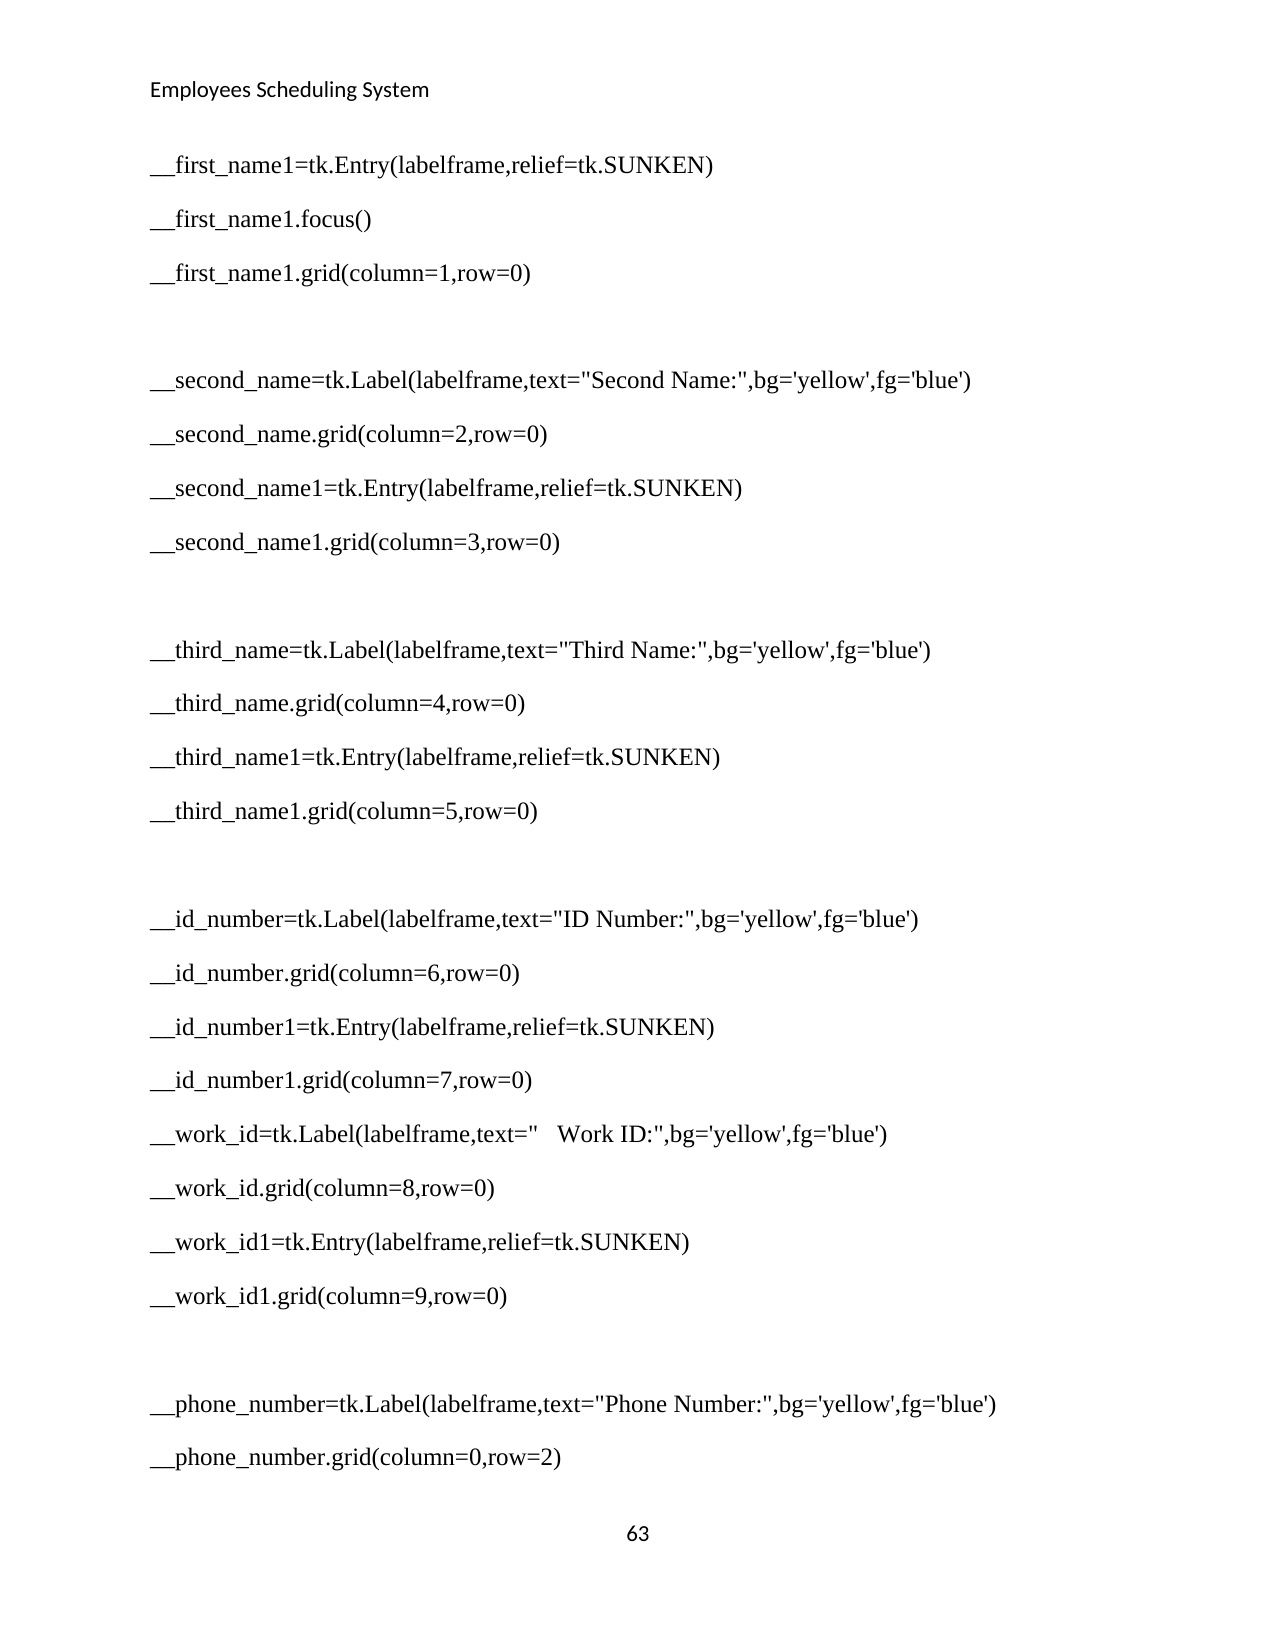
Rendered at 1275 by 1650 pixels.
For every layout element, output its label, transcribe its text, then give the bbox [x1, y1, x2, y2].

text __work_id=tk.Label(labelframe,text=" Work ID:",bg='yellow',fg='blue') [150, 1119, 1125, 1148]
text __second_name1=tk.Entry(labelframe,relief=tk.SUNKEN) [150, 473, 1125, 502]
text __first_name1=tk.Entry(labelframe,relief=tk.SUNKEN) [150, 150, 1125, 179]
text __work_id.grid(column=8,row=0) [150, 1173, 1125, 1202]
text __third_name1.grid(column=5,row=0) [150, 796, 1125, 825]
text __id_number.grid(column=6,row=0) [150, 958, 1125, 987]
text __second_name.grid(column=2,row=0) [150, 419, 1125, 448]
text __third_name1=tk.Entry(labelframe,relief=tk.SUNKEN) [150, 742, 1125, 771]
text __first_name1.focus() [150, 204, 1125, 233]
text __phone_number.grid(column=0,row=2) [150, 1442, 1125, 1471]
text __second_name=tk.Label(labelframe,text="Second Name:",bg='yellow',fg='blue') [150, 365, 1125, 394]
text __id_number1=tk.Entry(labelframe,relief=tk.SUNKEN) [150, 1012, 1125, 1040]
text __phone_number=tk.Label(labelframe,text="Phone Number:",bg='yellow',fg='blue') [150, 1389, 1125, 1417]
text __id_number=tk.Label(labelframe,text="ID Number:",bg='yellow',fg='blue') [150, 904, 1125, 933]
text __second_name1.grid(column=3,row=0) [150, 527, 1125, 556]
text __third_name.grid(column=4,row=0) [150, 688, 1125, 717]
text __id_number1.grid(column=7,row=0) [150, 1066, 1125, 1094]
text __work_id1.grid(column=9,row=0) [150, 1281, 1125, 1310]
text __third_name=tk.Label(labelframe,text="Third Name:",bg='yellow',fg='blue') [150, 635, 1125, 663]
text __first_name1.grid(column=1,row=0) [150, 258, 1125, 286]
text __work_id1=tk.Entry(labelframe,relief=tk.SUNKEN) [150, 1227, 1125, 1256]
